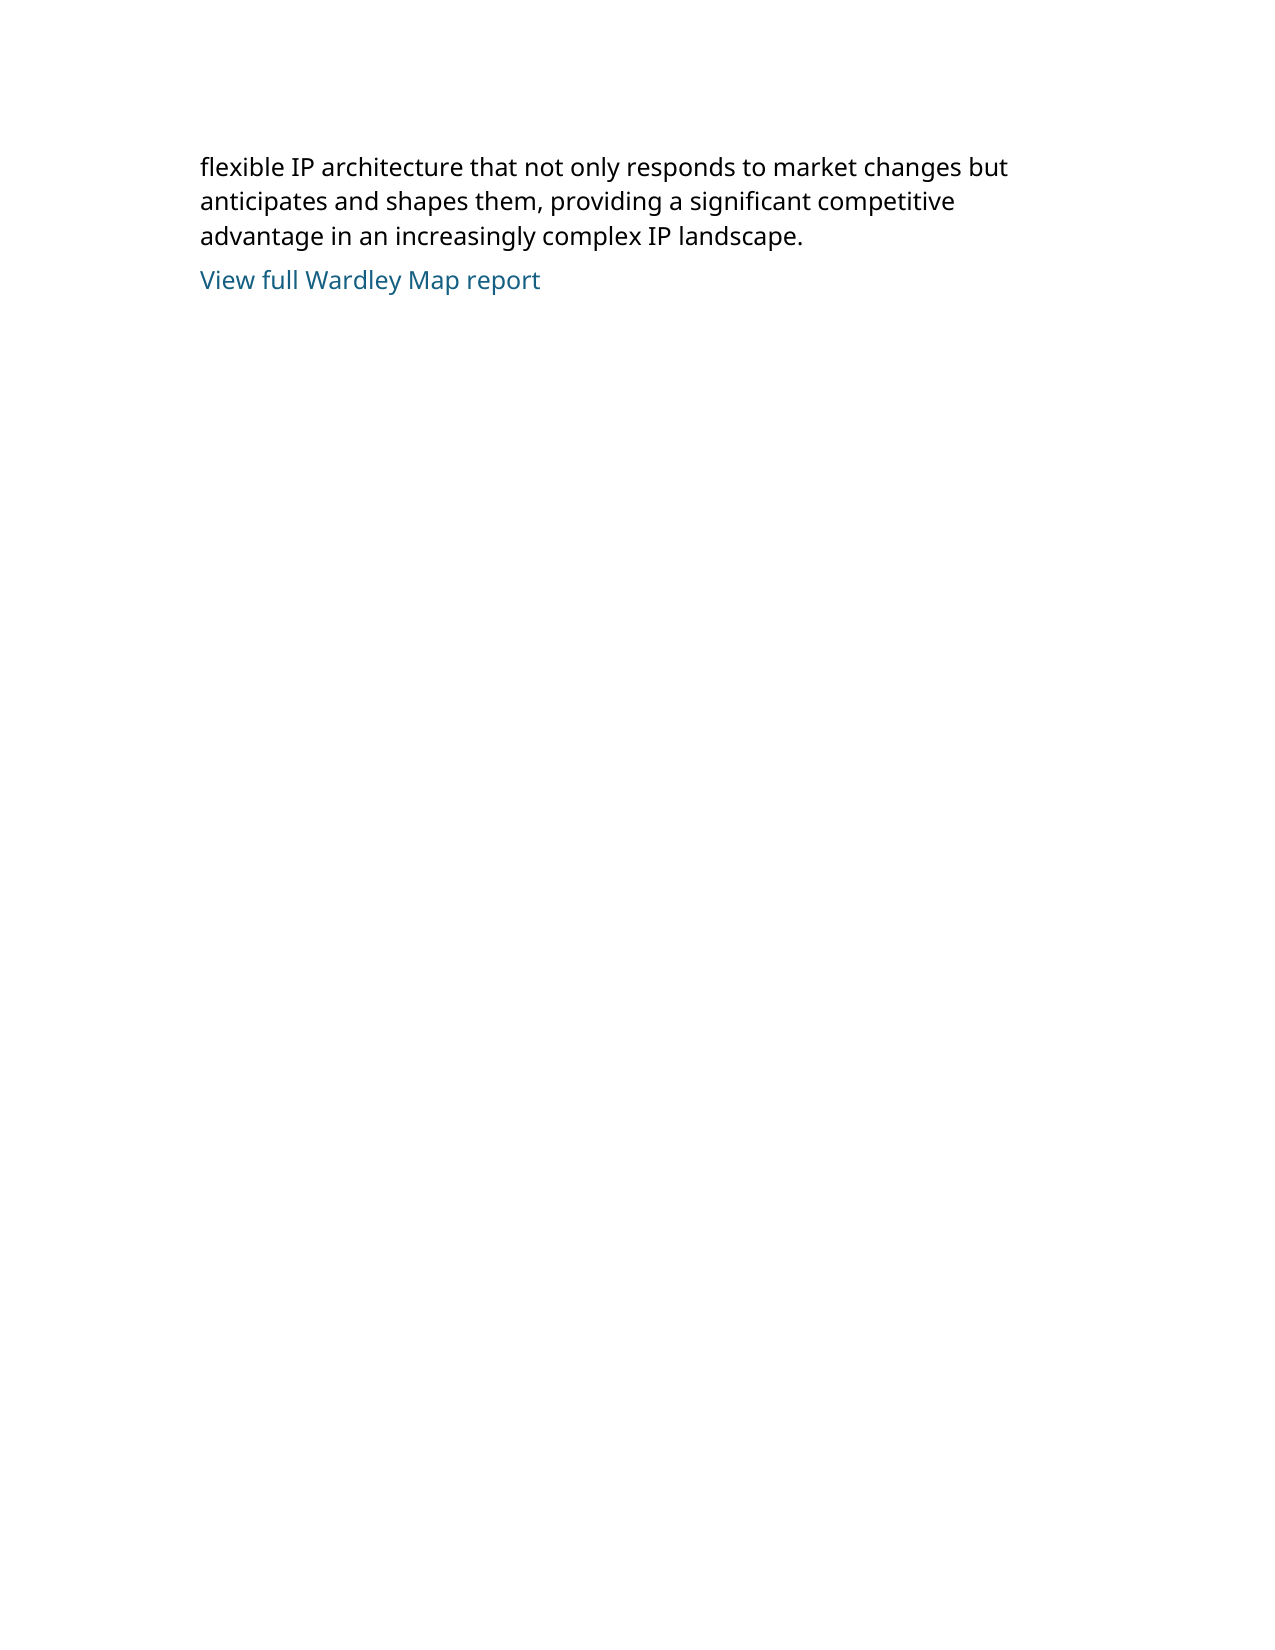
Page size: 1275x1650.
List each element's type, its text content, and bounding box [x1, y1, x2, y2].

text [200, 150, 1075, 252]
text View full Wardley Map report [200, 263, 1075, 297]
